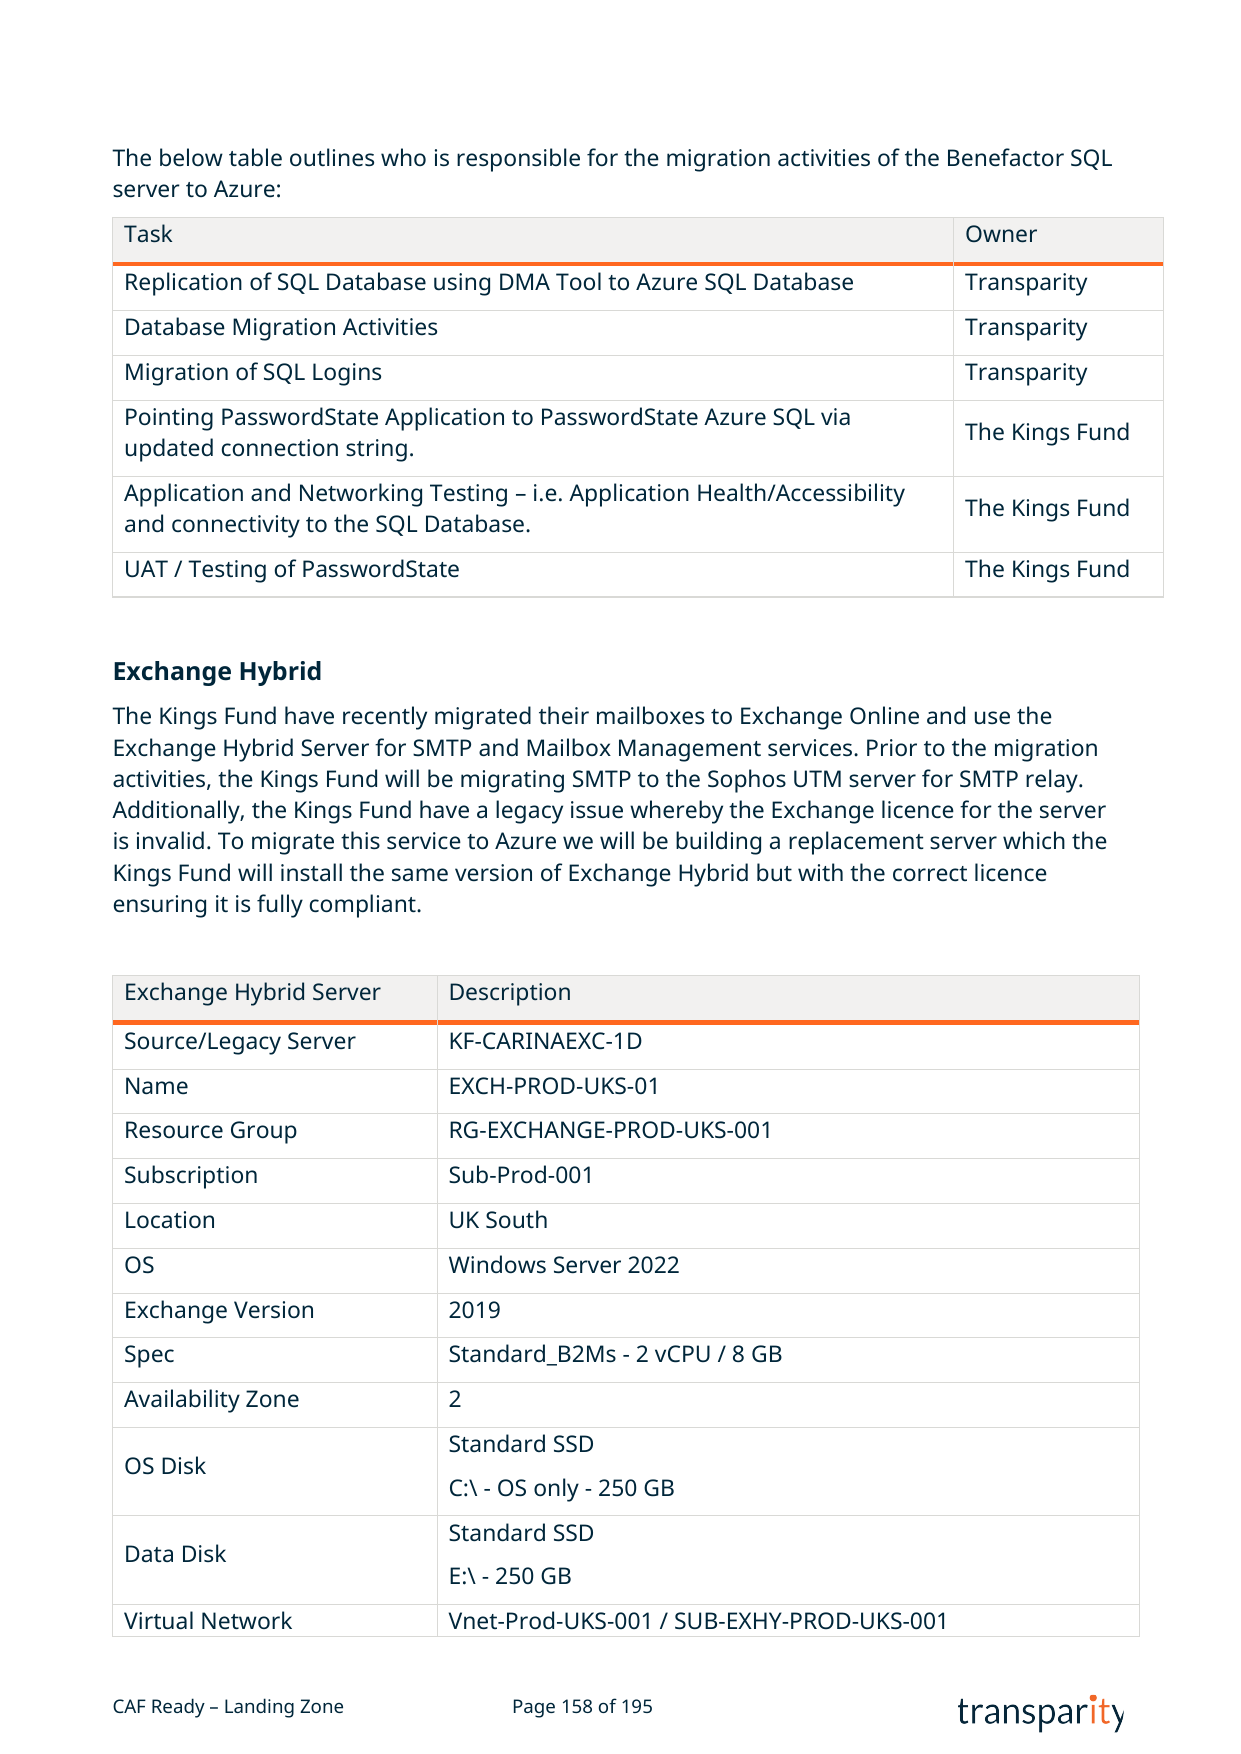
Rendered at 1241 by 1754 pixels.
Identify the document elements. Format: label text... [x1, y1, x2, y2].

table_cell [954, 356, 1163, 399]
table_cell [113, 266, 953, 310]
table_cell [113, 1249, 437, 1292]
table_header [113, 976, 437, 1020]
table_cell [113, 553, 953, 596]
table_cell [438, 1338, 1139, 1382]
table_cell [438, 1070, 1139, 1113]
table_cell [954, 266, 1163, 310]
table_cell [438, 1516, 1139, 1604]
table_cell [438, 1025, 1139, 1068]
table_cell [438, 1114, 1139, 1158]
text The below table outlines who is responsible for the migration activities of the Benefactor SQL server to Azure: [112, 142, 1128, 204]
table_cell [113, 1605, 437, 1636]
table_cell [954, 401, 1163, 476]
text The Kings Fund have recently migrated their mailboxes to Exchange Online and use the Exchange Hybrid Server for SMTP and Mailbox Management services. Prior to the migration activities, the Kings Fund will be migrating SMTP to the Sophos UTM server for SMTP relay. Additionally, the Kings Fund have a legacy issue whereby the Exchange licence for the server is invalid. To migrate this service to Azure we will be building a replacement server which the Kings Fund will install the same version of Exchange Hybrid but with the correct licence ensuring it is fully compliant. [112, 700, 1128, 919]
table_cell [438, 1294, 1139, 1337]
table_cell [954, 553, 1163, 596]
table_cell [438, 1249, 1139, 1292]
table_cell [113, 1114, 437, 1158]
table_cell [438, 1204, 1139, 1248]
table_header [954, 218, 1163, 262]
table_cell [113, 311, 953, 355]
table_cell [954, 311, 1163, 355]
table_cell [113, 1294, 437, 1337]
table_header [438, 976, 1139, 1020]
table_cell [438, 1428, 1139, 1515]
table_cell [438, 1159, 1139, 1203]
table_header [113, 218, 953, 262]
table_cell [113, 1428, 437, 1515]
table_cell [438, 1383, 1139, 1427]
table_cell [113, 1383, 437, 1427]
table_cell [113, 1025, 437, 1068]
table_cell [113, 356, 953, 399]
picture [957, 1694, 1124, 1733]
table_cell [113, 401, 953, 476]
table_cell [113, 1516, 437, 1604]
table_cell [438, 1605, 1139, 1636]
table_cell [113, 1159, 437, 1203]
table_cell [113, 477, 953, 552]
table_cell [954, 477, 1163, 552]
subtitle Exchange Hybrid [112, 654, 1128, 688]
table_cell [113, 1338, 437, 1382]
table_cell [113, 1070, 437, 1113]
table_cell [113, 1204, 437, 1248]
